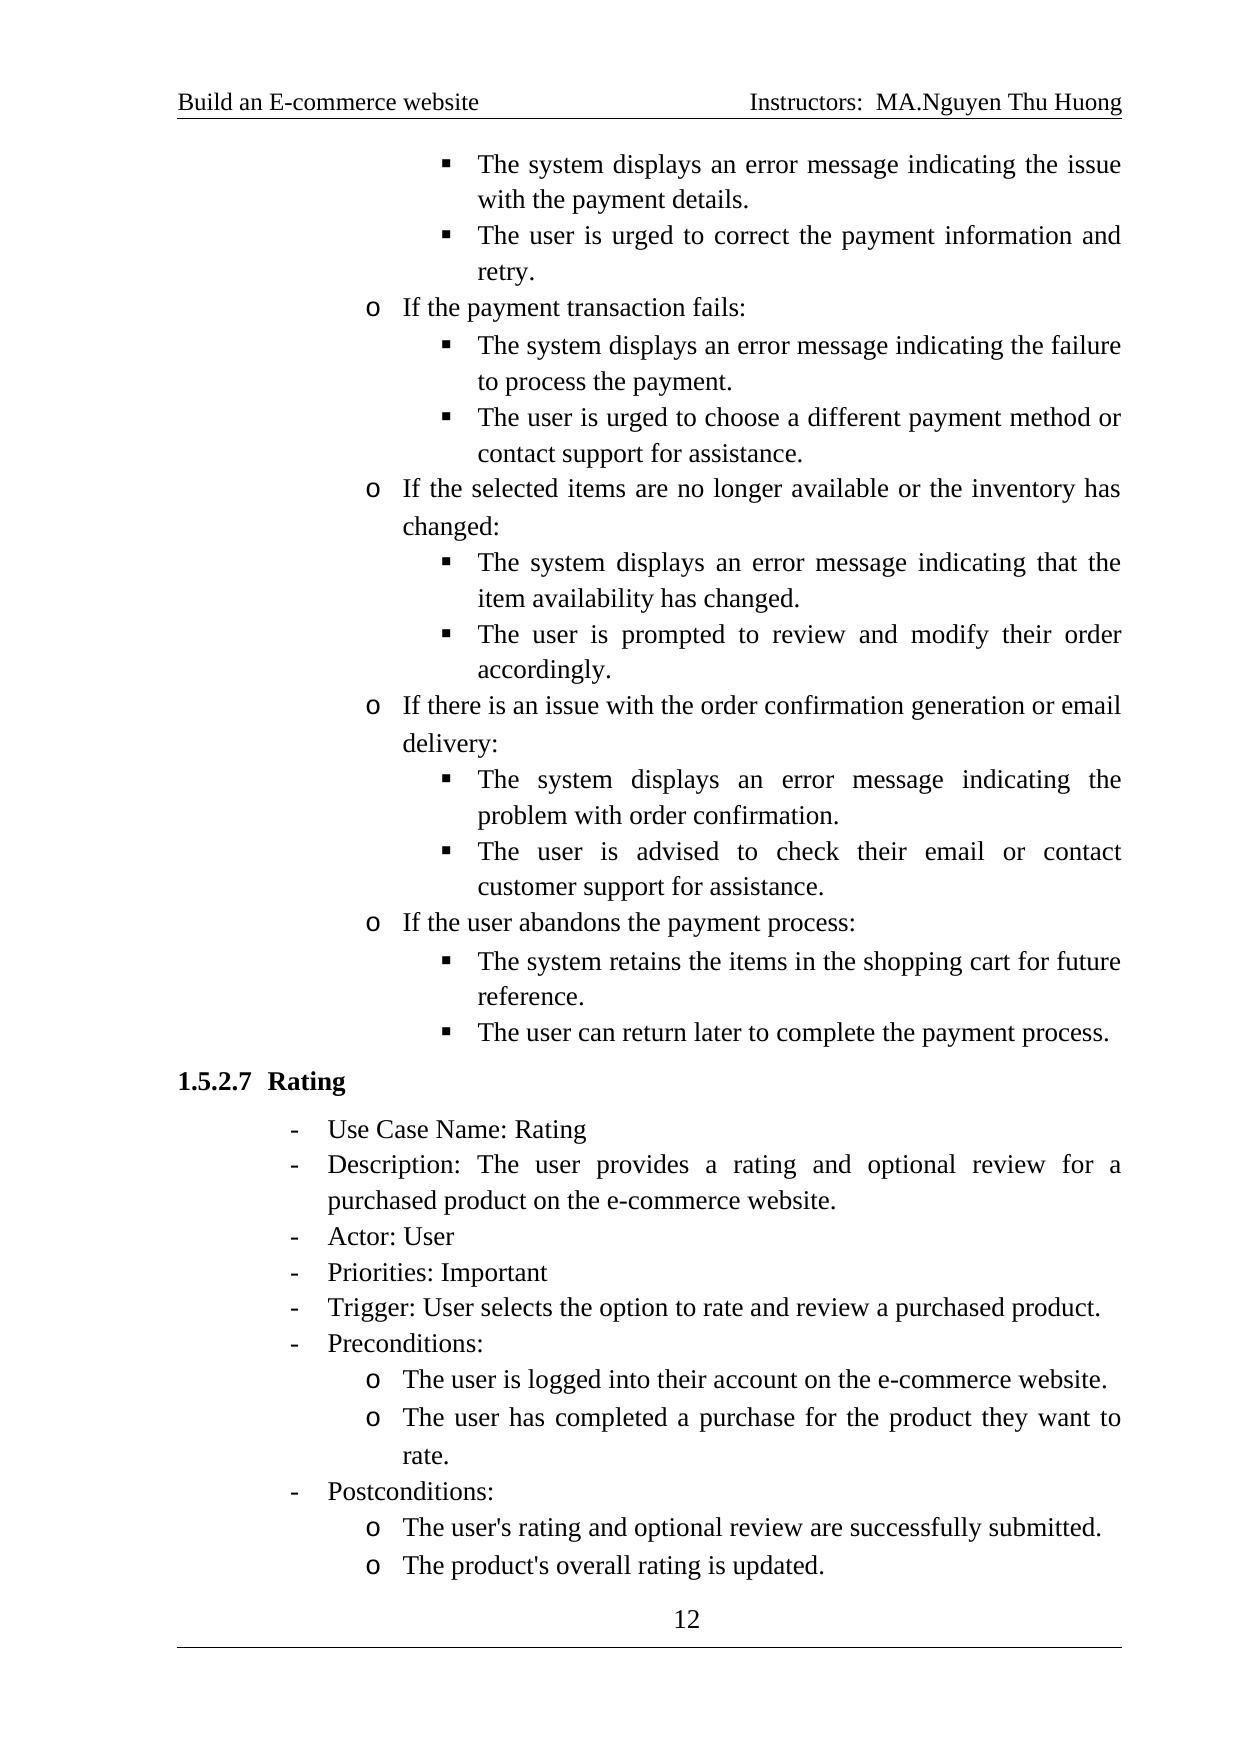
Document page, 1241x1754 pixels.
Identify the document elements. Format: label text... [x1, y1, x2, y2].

list The system retains the items in the shopping cart for future reference. [440, 944, 1122, 1012]
list The user has completed a purchase for the product they want to rate. [365, 1401, 1122, 1471]
list If the selected items are no longer available or the inventory has changed: [365, 472, 1122, 542]
list Actor: User [290, 1220, 1122, 1251]
list The system displays an error message indicating the problem with order confirmation. [440, 763, 1122, 830]
list The user is prompted to review and modify their order accordingly. [440, 618, 1122, 685]
list Priorities: Important [290, 1256, 1122, 1287]
list If there is an issue with the order confirmation generation or email delivery: [365, 689, 1122, 758]
list Postconditions: [290, 1475, 1122, 1506]
list Trigger: User selects the option to rate and review a purchased product. [290, 1291, 1122, 1323]
list If the payment transaction fails: [365, 291, 1122, 324]
subtitle Rating [177, 1064, 1122, 1096]
list The user is urged to choose a different payment method or contact support for assistance. [440, 401, 1122, 468]
list The user can return later to complete the payment process. [440, 1016, 1122, 1047]
list The user is logged into their account on the e-commerce website. [365, 1363, 1122, 1396]
list The system displays an error message indicating the failure to process the payment. [440, 329, 1122, 396]
list The system displays an error message indicating the issue with the payment details. [440, 148, 1122, 215]
list Description: The user provides a rating and optional review for a purchased product on the e-commerce website. [290, 1148, 1122, 1215]
list Use Case Name: Rating [290, 1113, 1122, 1144]
list The user is advised to check their email or contact customer support for assistance. [440, 834, 1122, 902]
list The user is urged to correct the payment information and retry. [440, 219, 1122, 286]
list If the user abandons the payment process: [365, 906, 1122, 939]
list The system displays an error message indicating that the item availability has changed. [440, 546, 1122, 613]
list The product's overall rating is updated. [365, 1549, 1122, 1583]
list The user's rating and optional review are successfully submitted. [365, 1511, 1122, 1544]
list Preconditions: [290, 1327, 1122, 1358]
